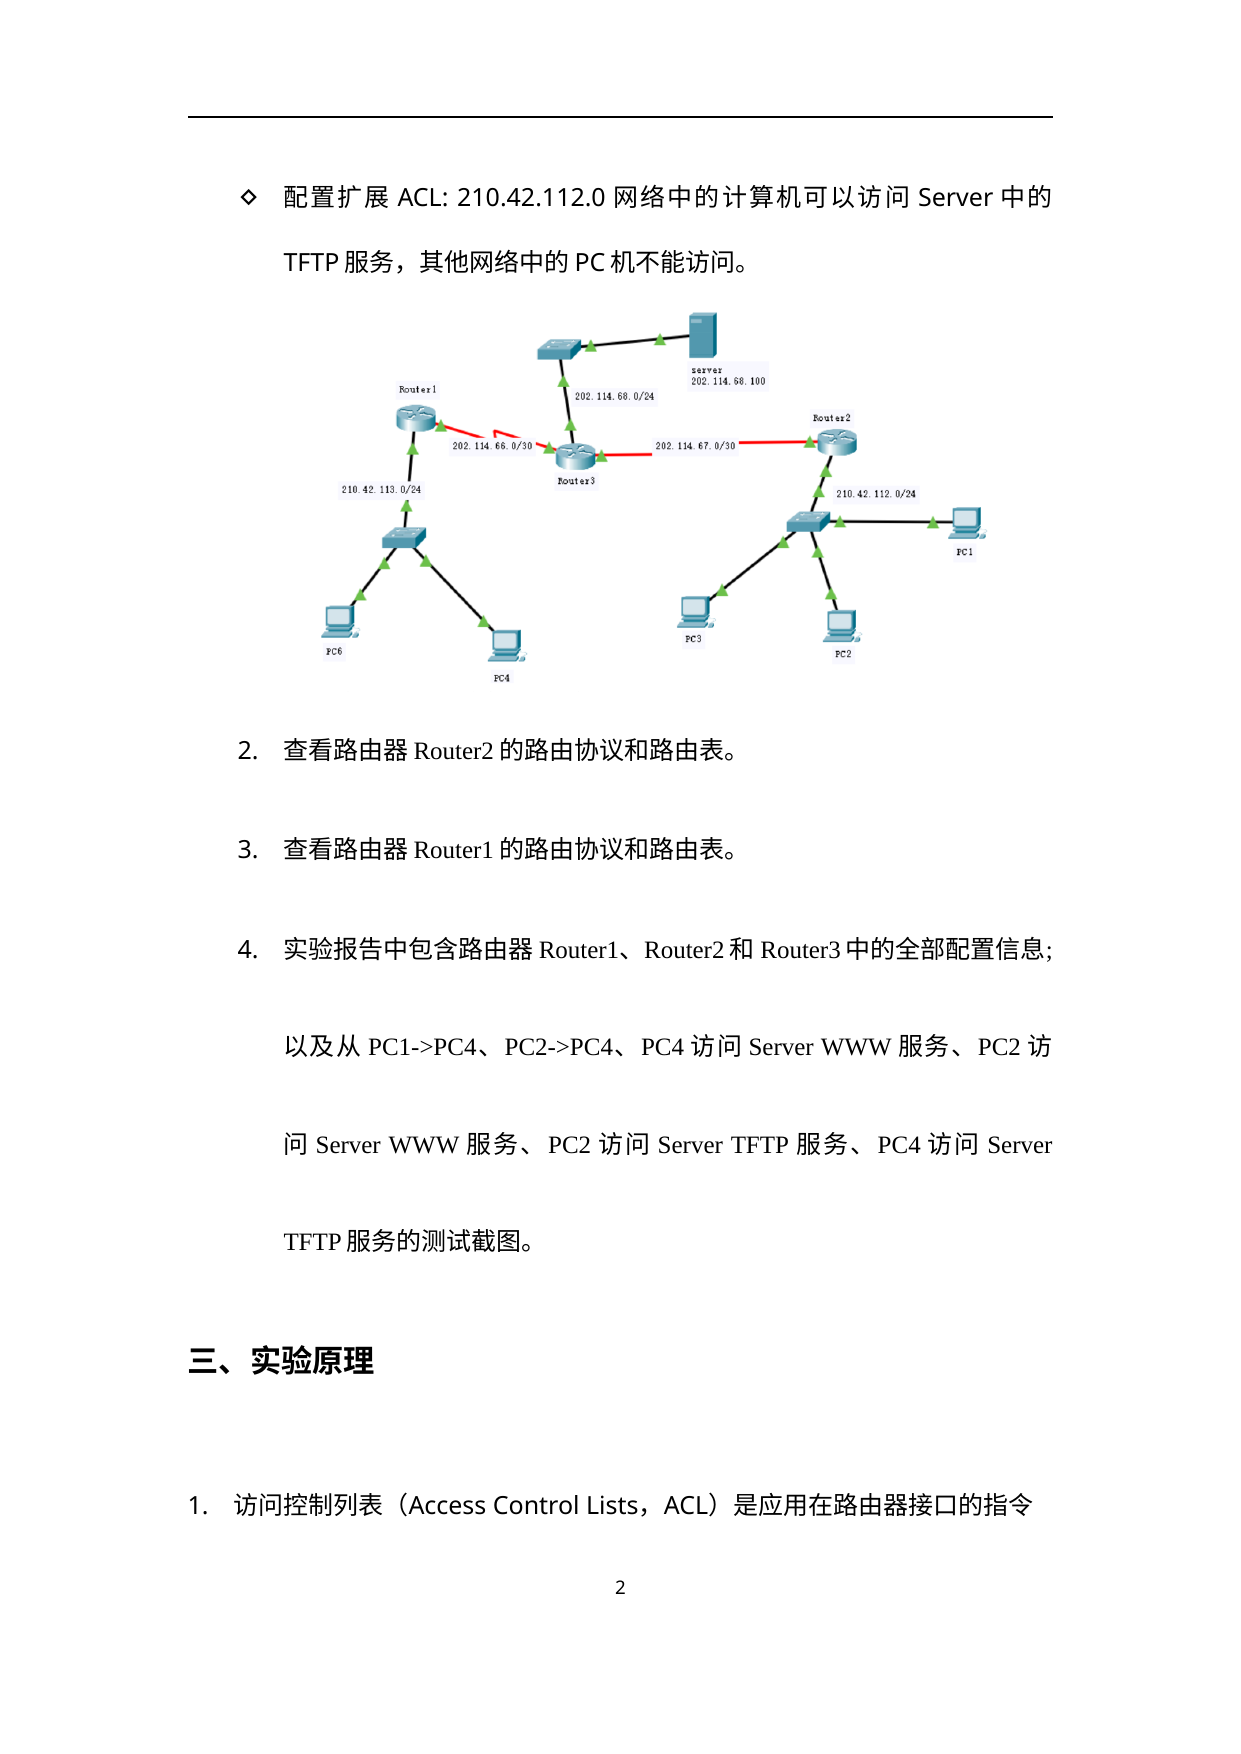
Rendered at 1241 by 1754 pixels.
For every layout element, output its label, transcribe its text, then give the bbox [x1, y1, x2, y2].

list 查看路由器Router2的路由协议和路由表。 [237, 716, 1053, 781]
list 配置扩展ACL: 210.42.112.0网络中的计算机可以访问Server中的TFTP服务，其他网络中的PC机不能访问。 [237, 163, 1053, 293]
list 查看路由器Router1的路由协议和路由表。 [237, 815, 1053, 880]
list 实验报告中包含路由器Router1、Router2和 Router3中的全部配置信息;以及从PC1->PC4、PC2->PC4、PC4访问Server WWW服务、PC2访问Server WWW服务、PC2访问Server TFTP服务、PC4访问Server TFTP服务的测试截图。 [237, 915, 1053, 1272]
subtitle 三、实验原理 [187, 1326, 1053, 1391]
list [187, 1471, 1053, 1536]
picture [290, 309, 1000, 692]
